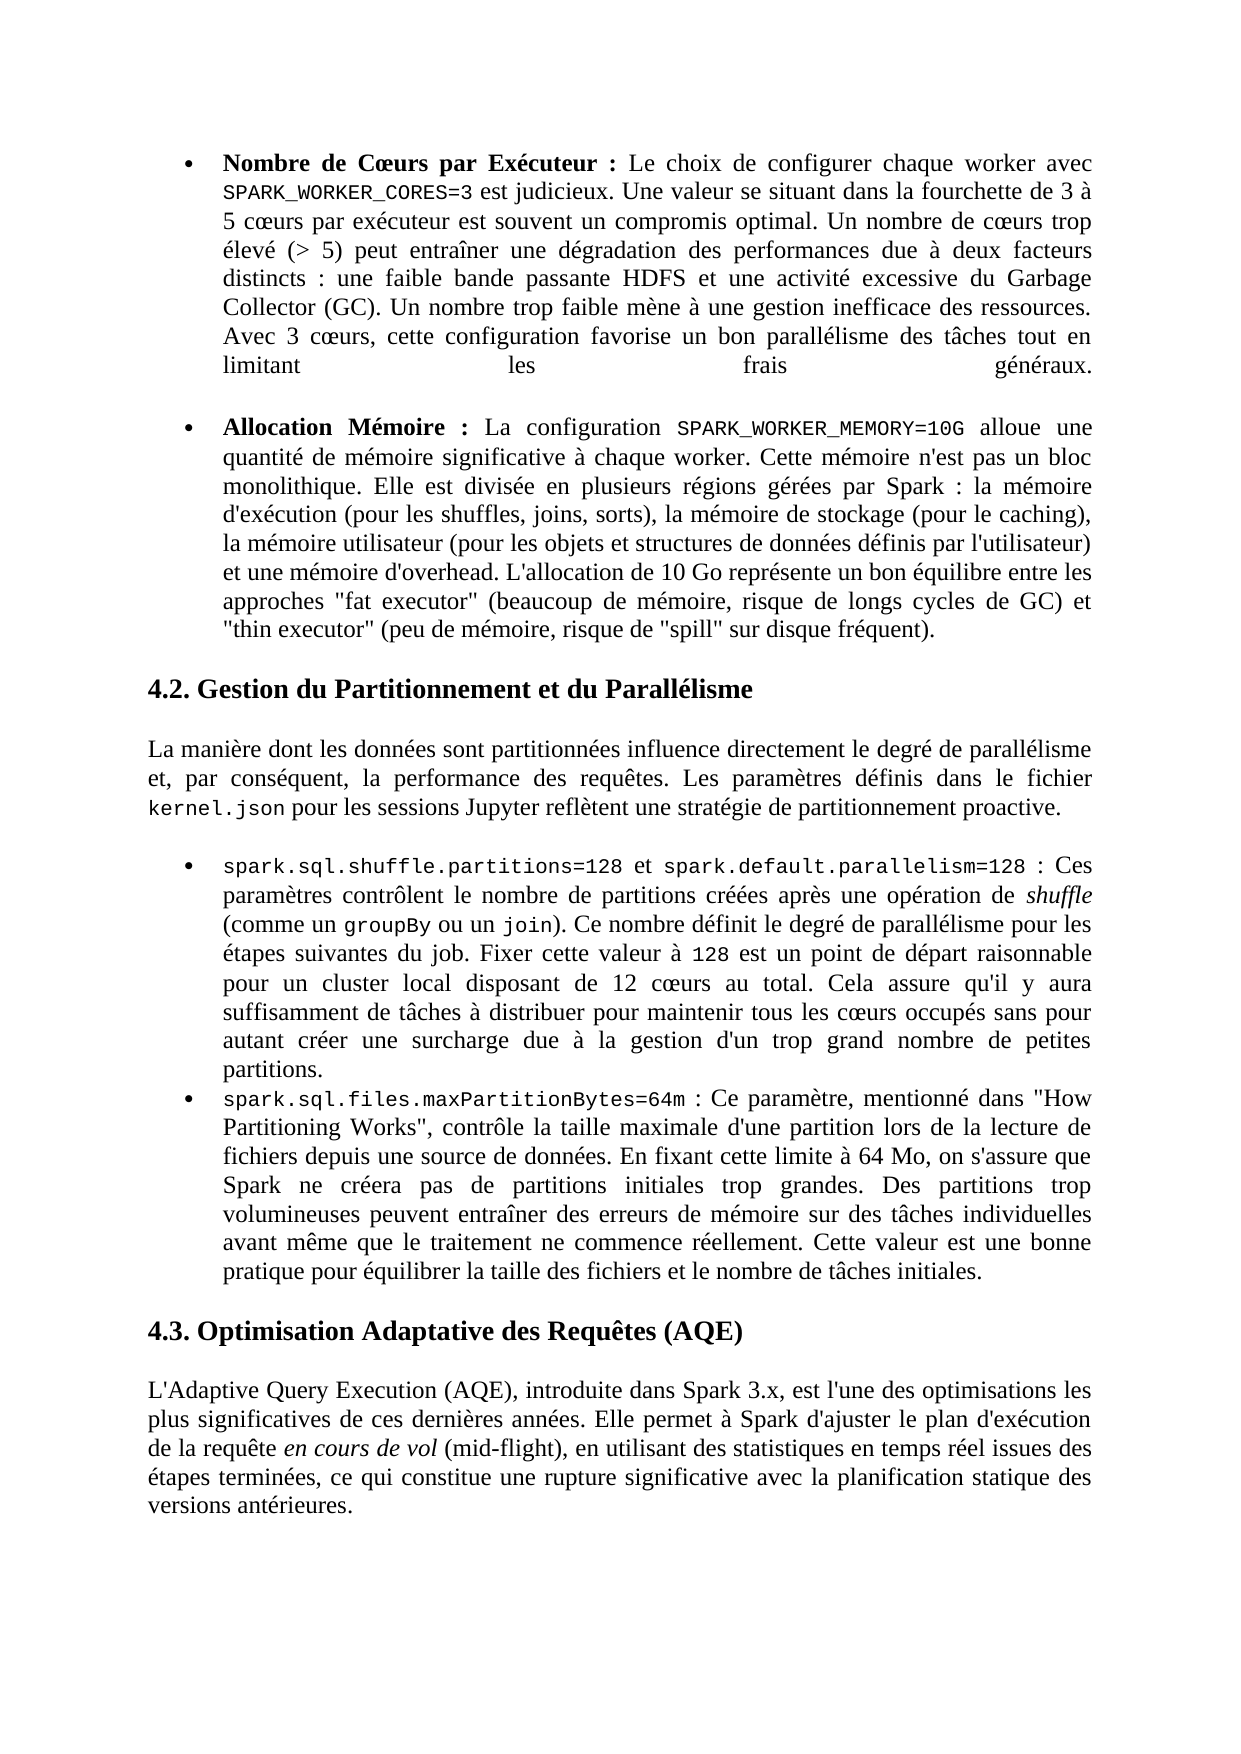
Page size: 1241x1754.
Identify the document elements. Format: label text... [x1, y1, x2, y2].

list spark.sql.files.maxPartitionBytes=64m : Ce paramètre, mentionné dans "How Partitioning Works", contrôle la taille maximale d'une partition lors de la lecture de fichiers depuis une source de données. En fixant cette limite à 64 Mo, on s'assure que Spark ne créera pas de partitions initiales trop grandes. Des partitions trop volumineuses peuvent entraîner des erreurs de mémoire sur des tâches individuelles avant même que le traitement ne commence réellement. Cette valeur est une bonne pratique pour équilibrer la taille des fichiers et le nombre de tâches initiales. [185, 1083, 1093, 1285]
text L'Adaptive Query Execution (AQE), introduite dans Spark 3.x, est l'une des optimisations les plus significatives de ces dernières années. Elle permet à Spark d'ajuster le plan d'exécution de la requête en cours de vol (mid-flight), en utilisant des statistiques en temps réel issues des étapes terminées, ce qui constitue une rupture significative avec la planification statique des versions antérieures. [148, 1376, 1093, 1519]
list Allocation Mémoire : La configuration SPARK_WORKER_MEMORY=10G alloue une quantité de mémoire significative à chaque worker. Cette mémoire n'est pas un bloc monolithique. Elle est divisée en plusieurs régions gérées par Spark : la mémoire d'exécution (pour les shuffles, joins, sorts), la mémoire de stockage (pour le caching), la mémoire utilisateur (pour les objets et structures de données définis par l'utilisateur) et une mémoire d'overhead. L'allocation de 10 Go représente un bon équilibre entre les approches "fat executor" (beaucoup de mémoire, risque de longs cycles de GC) et "thin executor" (peu de mémoire, risque de "spill" sur disque fréquent). [185, 412, 1093, 643]
text La manière dont les données sont partitionnées influence directement le degré de parallélisme et, par conséquent, la performance des requêtes. Les paramètres définis dans le fichier kernel.json pour les sessions Jupyter reflètent une stratégie de partitionnement proactive. [148, 734, 1093, 821]
text 4.3. Optimisation Adaptative des Requêtes (AQE) [148, 1314, 1093, 1346]
list Nombre de Cœurs par Exécuteur : Le choix de configurer chaque worker avec SPARK_WORKER_CORES=3 est judicieux. Une valeur se situant dans la fourchette de 3 à 5 cœurs par exécuteur est souvent un compromis optimal. Un nombre de cœurs trop élevé (> 5) peut entraîner une dégradation des performances due à deux facteurs distincts : une faible bande passante HDFS et une activité excessive du Garbage Collector (GC). Un nombre trop faible mène à une gestion inefficace des ressources. Avec 3 cœurs, cette configuration favorise un bon parallélisme des tâches tout en limitant les frais généraux. [185, 148, 1093, 412]
text 4.2. Gestion du Partitionnement et du Parallélisme [148, 672, 1093, 705]
list spark.sql.shuffle.partitions=128 et spark.default.parallelism=128 : Ces paramètres contrôlent le nombre de partitions créées après une opération de shuffle (comme un groupBy ou un join). Ce nombre définit le degré de parallélisme pour les étapes suivantes du job. Fixer cette valeur à 128 est un point de départ raisonnable pour un cluster local disposant de 12 cœurs au total. Cela assure qu'il y aura suffisamment de tâches à distribuer pour maintenir tous les cœurs occupés sans pour autant créer une surcharge due à la gestion d'un trop grand nombre de petites partitions. [185, 850, 1093, 1083]
